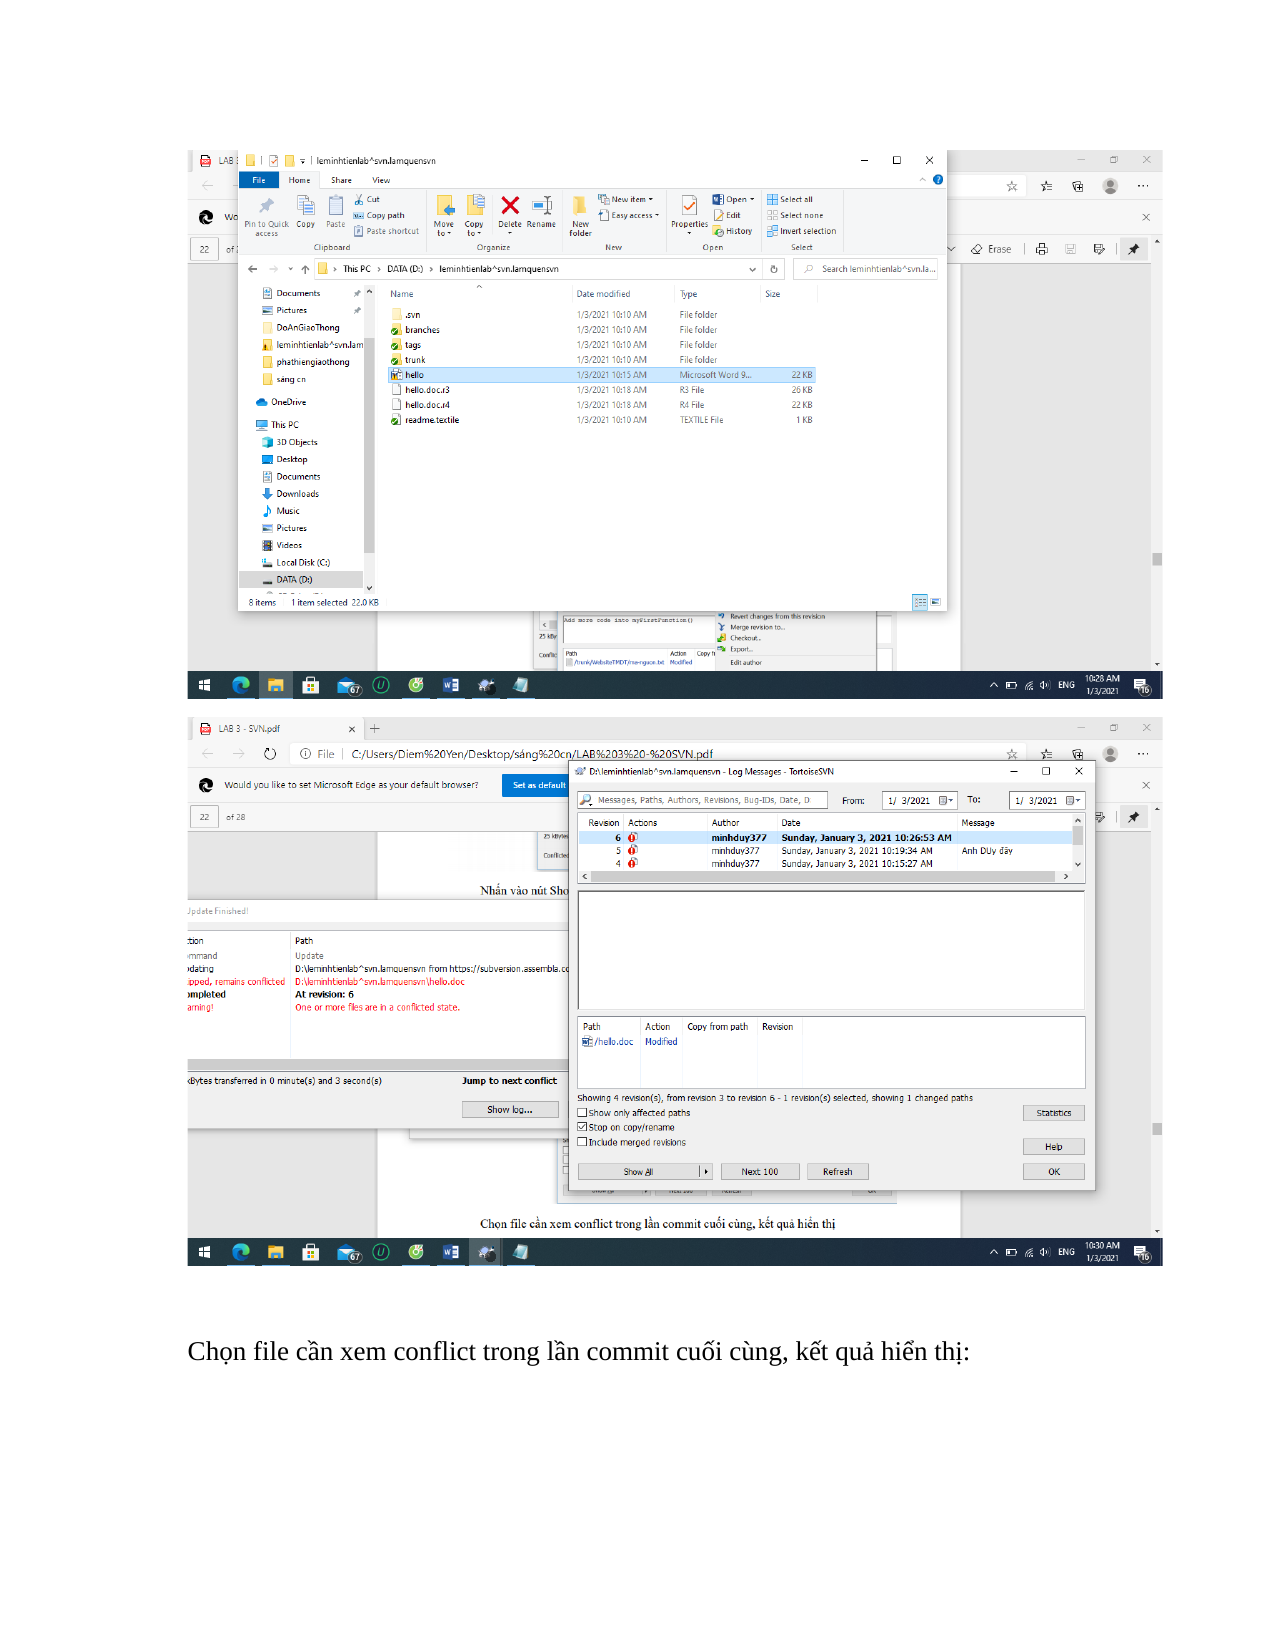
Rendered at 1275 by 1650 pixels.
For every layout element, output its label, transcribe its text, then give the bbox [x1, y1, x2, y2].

picture [187, 717, 1163, 1266]
picture [187, 150, 1163, 699]
text Chọn file cần xem conflict trong lần commit cuối cùng, kết quả hiển thị: [187, 1334, 1125, 1366]
